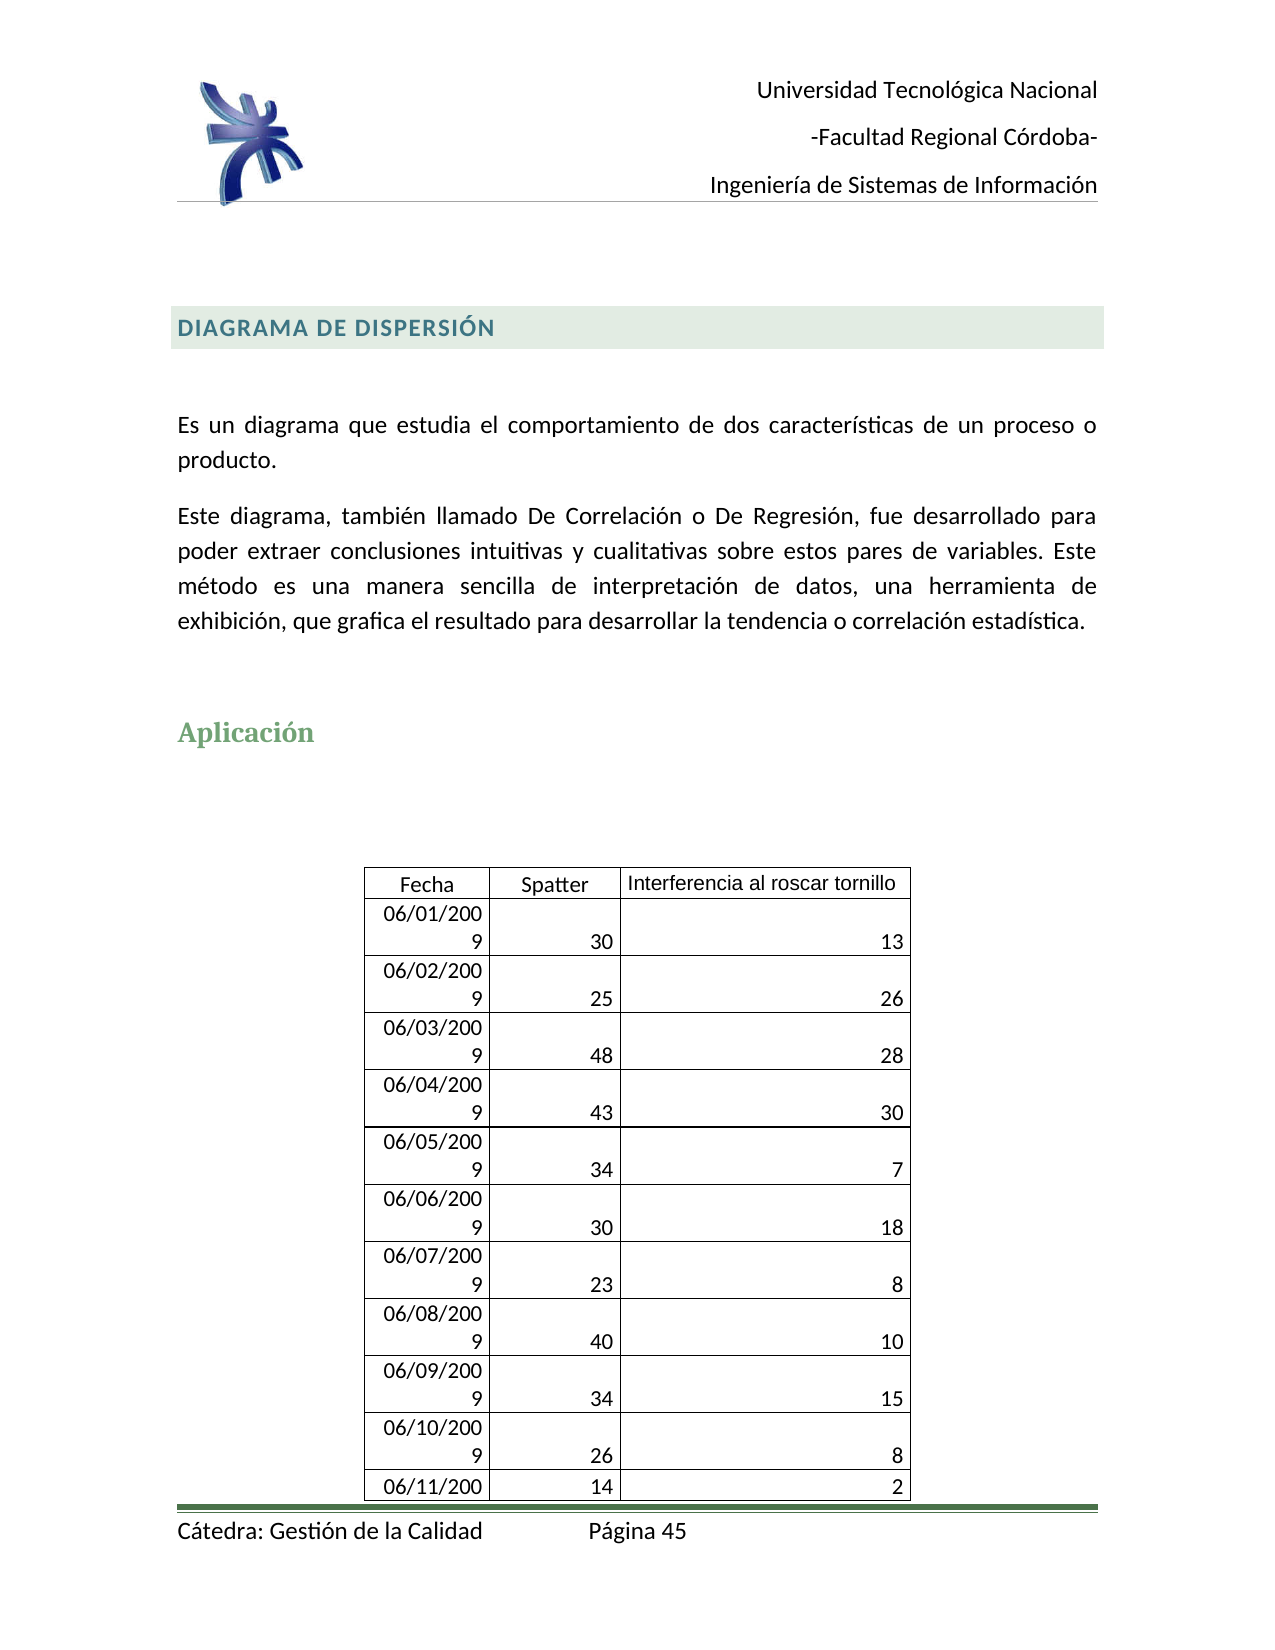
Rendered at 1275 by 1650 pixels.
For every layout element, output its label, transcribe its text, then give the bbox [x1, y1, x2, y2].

table_cell 18 [621, 1185, 910, 1241]
table_cell 40 [490, 1299, 620, 1355]
table_cell 7 [621, 1128, 910, 1183]
text Este diagrama, también llamado De Correlación o De Regresión, fue desarrollado para poder extraer conclusiones intuitivas y cualitativas sobre estos pares de variables. Este método es una manera sencilla de interpretación de datos, una herramienta de exhibición, que grafica el resultado para desarrollar la tendencia o correlación estadística. [177, 500, 1098, 636]
table_cell 30 [621, 1070, 910, 1126]
table_cell 25 [490, 956, 620, 1012]
table_cell 26 [621, 956, 910, 1012]
subtitle Diagrama de Dispersión [177, 312, 1098, 343]
table_header Interferencia al roscar tornillo [621, 868, 910, 898]
table_cell 23 [490, 1242, 620, 1298]
table_cell 06/11/2009 [365, 1470, 489, 1500]
table_cell 48 [490, 1013, 620, 1069]
table_cell 43 [490, 1070, 620, 1126]
table_cell 06/07/2009 [365, 1242, 489, 1298]
table_cell 8 [621, 1413, 910, 1469]
table_cell 26 [490, 1413, 620, 1469]
table_cell 06/01/2009 [365, 899, 489, 955]
table_cell 30 [490, 899, 620, 955]
table_cell 06/10/2009 [365, 1413, 489, 1469]
table_cell 06/04/2009 [365, 1070, 489, 1126]
table_cell 06/03/2009 [365, 1013, 489, 1069]
picture [198, 80, 305, 201]
table_cell 2 [621, 1470, 910, 1500]
table_cell 15 [621, 1356, 910, 1412]
table_cell 06/06/2009 [365, 1185, 489, 1241]
table_header Fecha [365, 868, 489, 898]
table_cell 8 [621, 1242, 910, 1298]
table_cell 34 [490, 1356, 620, 1412]
table_header Spatter [490, 868, 620, 898]
table_cell 06/08/2009 [365, 1299, 489, 1355]
subtitle Aplicación [177, 717, 1098, 750]
table_cell 06/05/2009 [365, 1128, 489, 1183]
table_cell 14 [490, 1470, 620, 1500]
table_cell 34 [490, 1128, 620, 1183]
picture [198, 202, 305, 208]
table_cell 06/02/2009 [365, 956, 489, 1012]
table_cell 13 [621, 899, 910, 955]
table_cell 30 [490, 1185, 620, 1241]
table_cell 28 [621, 1013, 910, 1069]
table_cell 06/09/2009 [365, 1356, 489, 1412]
table_cell 10 [621, 1299, 910, 1355]
text Es un diagrama que estudia el comportamiento de dos características de un proceso o producto. [177, 409, 1098, 475]
